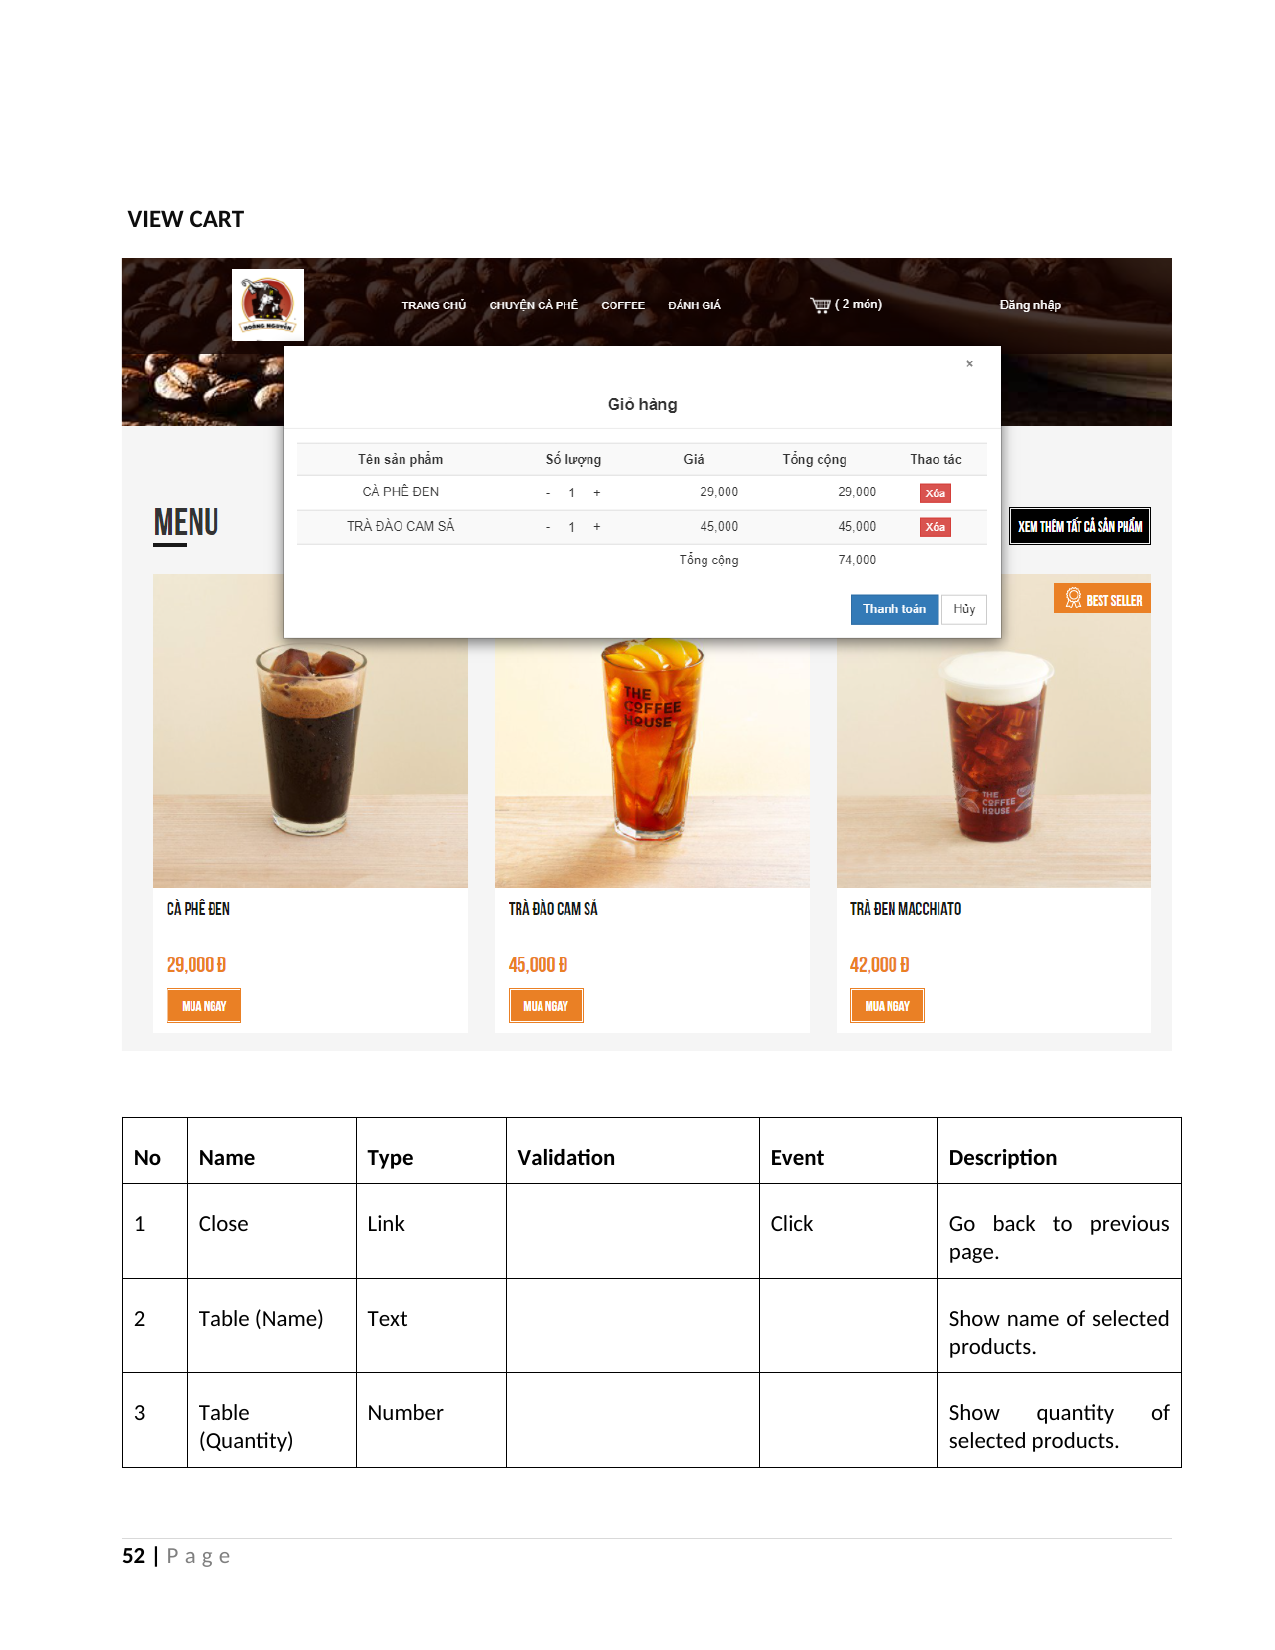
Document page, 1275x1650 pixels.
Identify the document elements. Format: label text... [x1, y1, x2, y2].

table_header Name [188, 1118, 356, 1183]
table_cell Link [357, 1184, 506, 1278]
table_cell [507, 1373, 759, 1467]
table_header Type [357, 1118, 506, 1183]
table_header Event [760, 1118, 937, 1183]
table_cell [760, 1373, 937, 1467]
subtitle View cart [122, 203, 1172, 233]
table_header Description [938, 1118, 1181, 1183]
table_cell Table (Name) [188, 1279, 356, 1372]
picture [121, 258, 1172, 1051]
table_cell [507, 1279, 759, 1372]
table_cell Number [357, 1373, 506, 1467]
table_cell Go back to previous page. [938, 1184, 1181, 1278]
table_cell Show quantity of selected products. [938, 1373, 1181, 1467]
table_cell 3 [123, 1373, 187, 1467]
table_cell Click [760, 1184, 937, 1278]
table_header No [123, 1118, 187, 1183]
table_cell 1 [123, 1184, 187, 1278]
table_cell Show name of selected products. [938, 1279, 1181, 1372]
table_cell Close [188, 1184, 356, 1278]
table_cell Table (Quantity) [188, 1373, 356, 1467]
table_cell Text [357, 1279, 506, 1372]
table_cell 2 [123, 1279, 187, 1372]
table_cell [760, 1279, 937, 1372]
table_cell [507, 1184, 759, 1278]
table_header Validation [507, 1118, 759, 1183]
